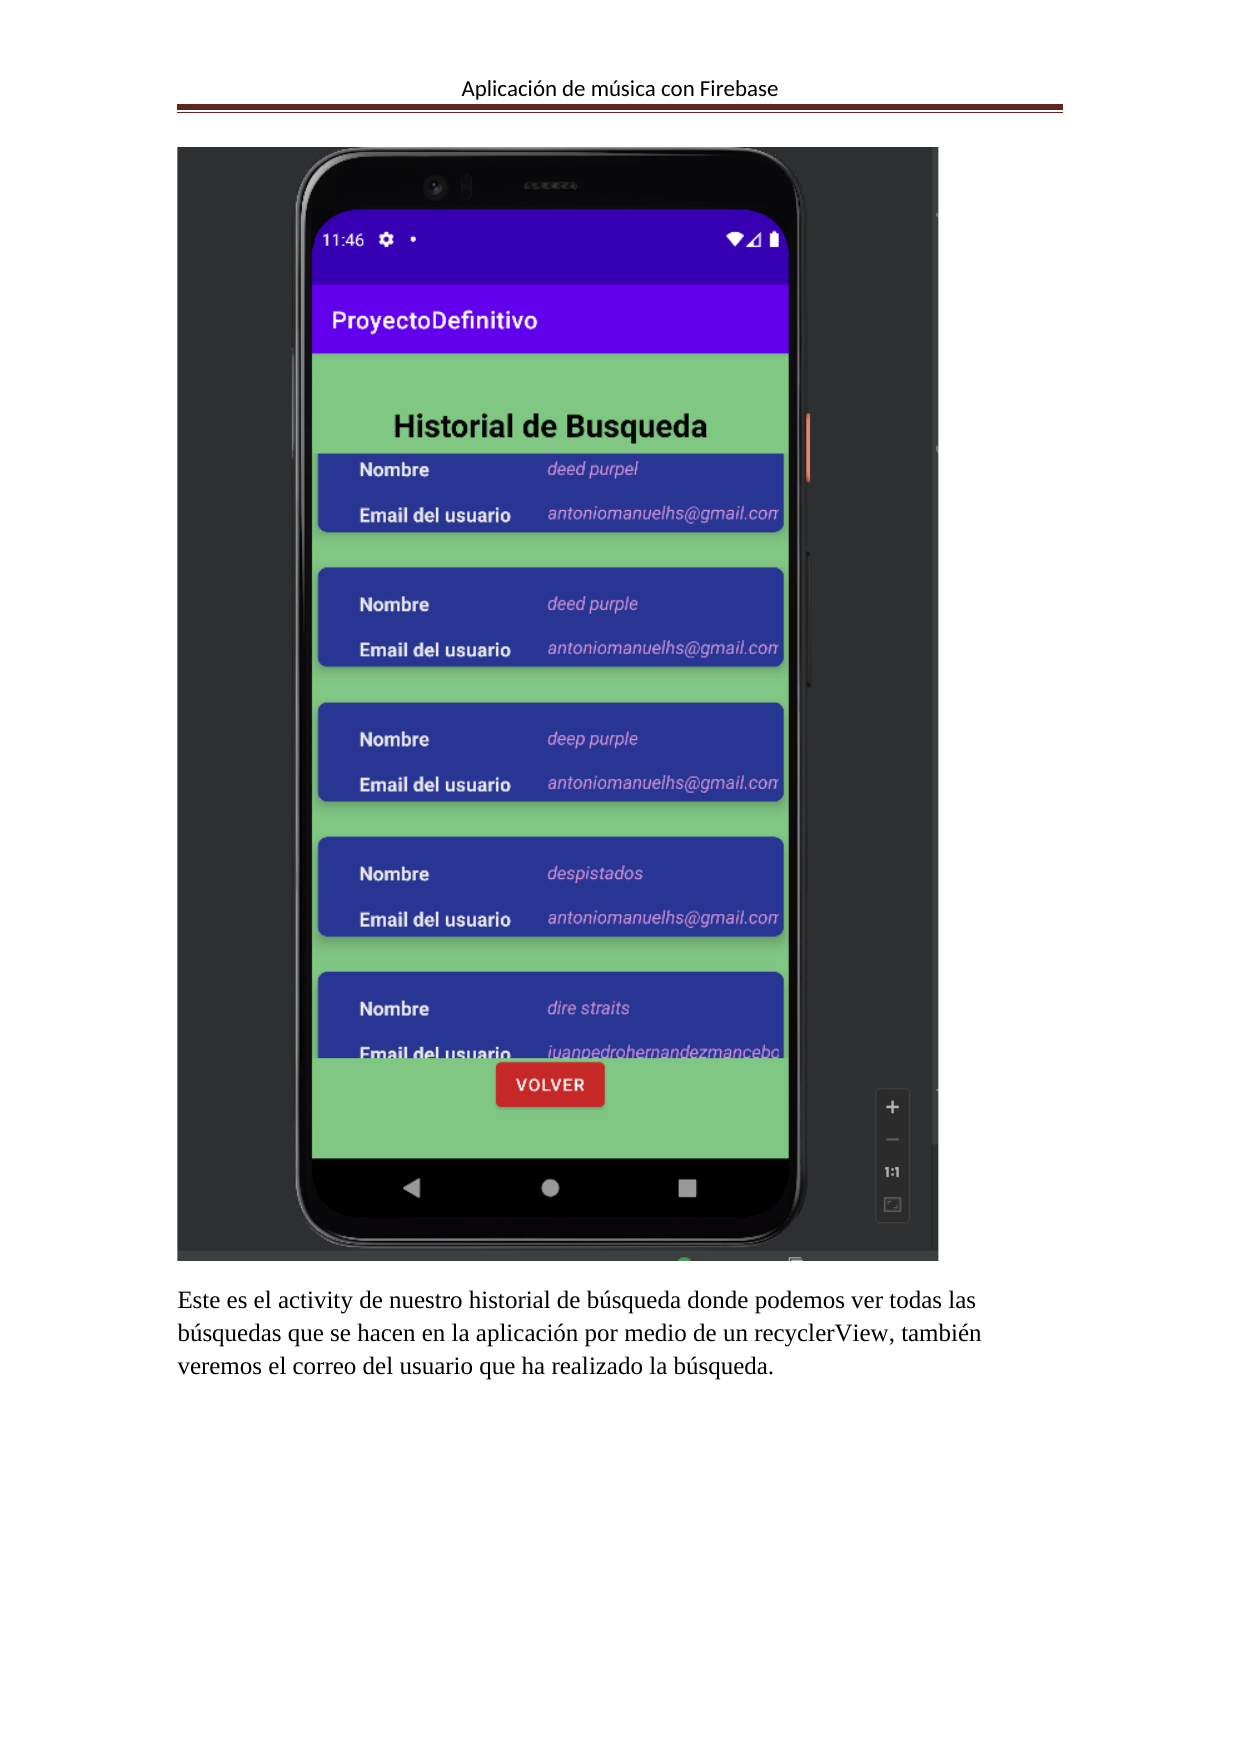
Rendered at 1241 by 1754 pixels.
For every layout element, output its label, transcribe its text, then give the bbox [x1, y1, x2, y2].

text Este es el activity de nuestro historial de búsqueda donde podemos ver todas las búsquedas que se hacen en la aplicación por medio de un recyclerView, también veremos el correo del usuario que ha realizado la búsqueda. [177, 1285, 1063, 1380]
picture [177, 147, 939, 1261]
